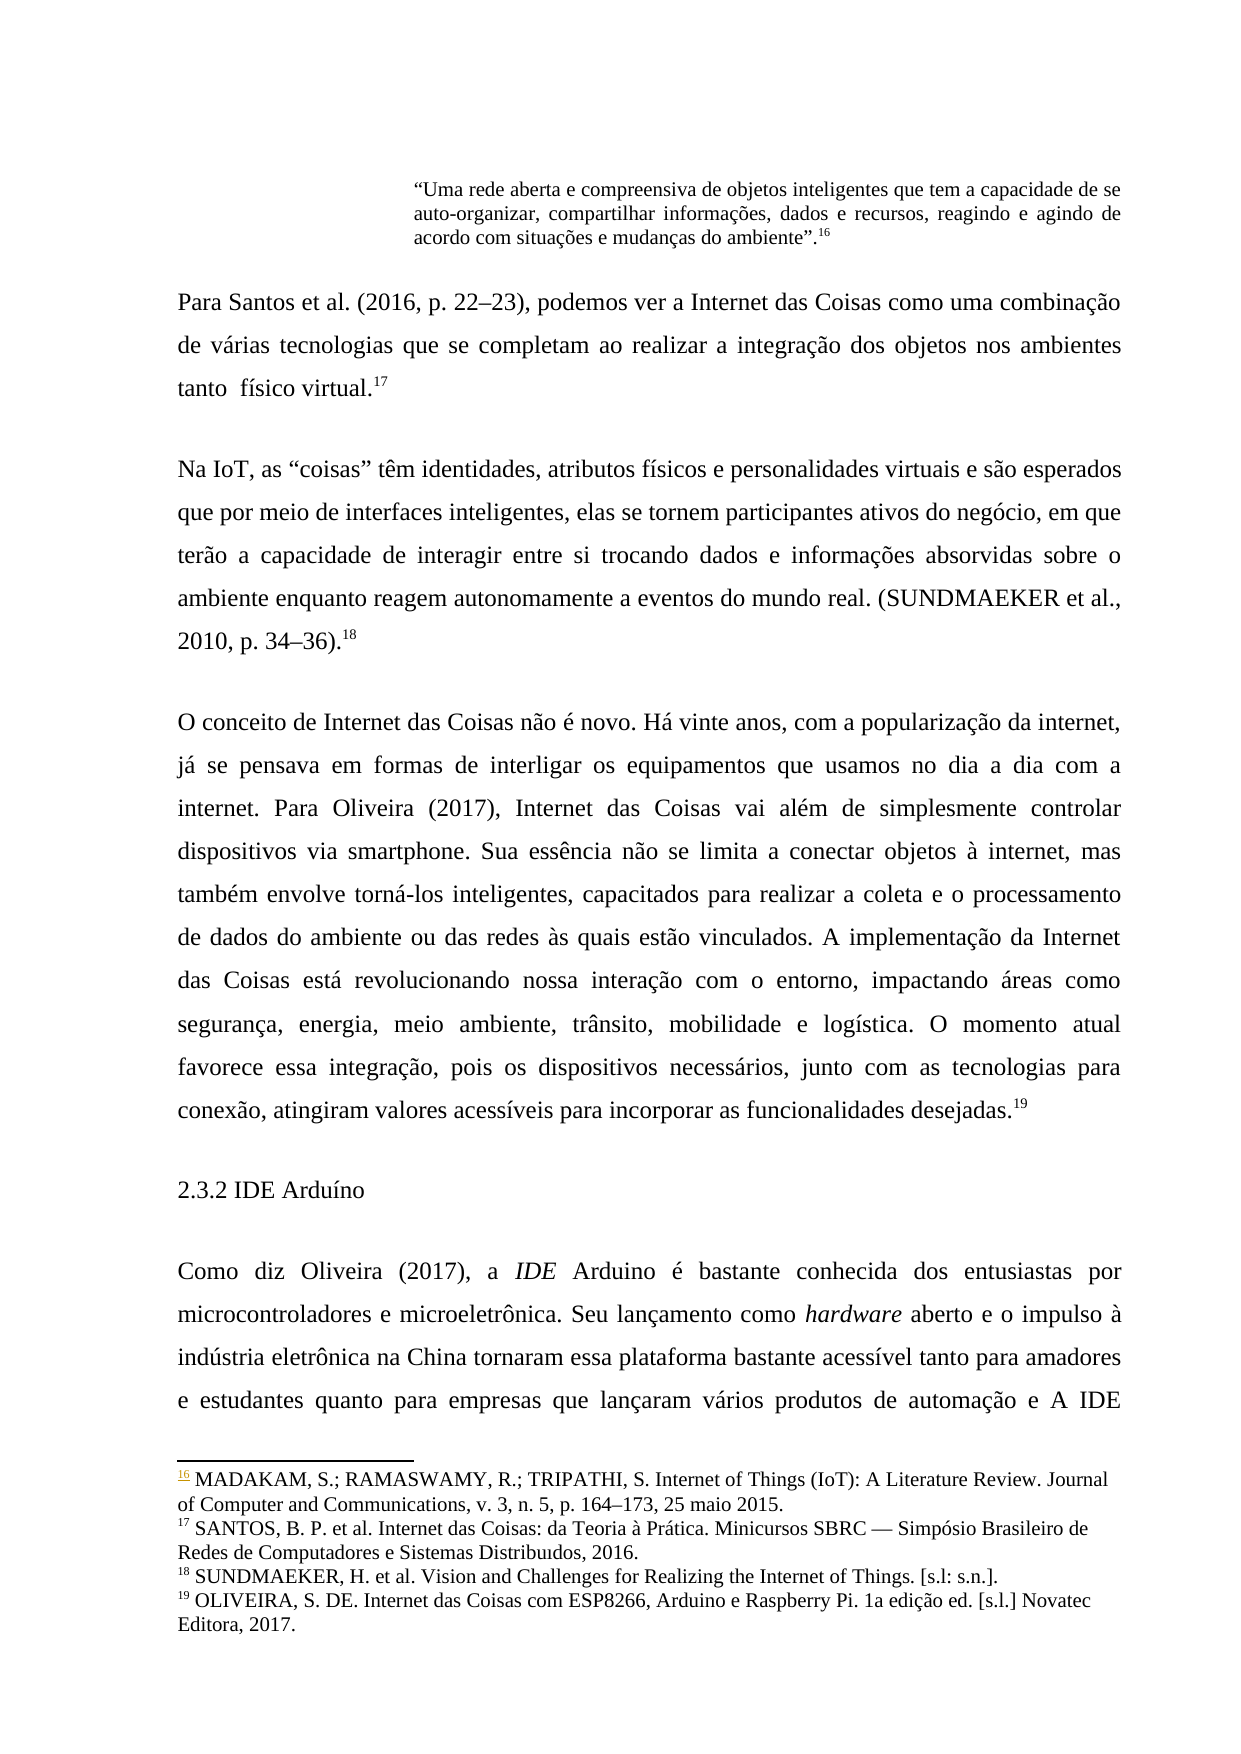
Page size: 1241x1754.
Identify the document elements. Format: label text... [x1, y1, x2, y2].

text Para Santos et al. (2016, p. 22–23), podemos ver a Internet das Coisas como uma combinação de várias tecnologias que se completam ao realizar a integração dos objetos nos ambientes tanto físico virtual. [177, 287, 1122, 402]
text “Uma rede aberta e compreensiva de objetos inteligentes que tem a capacidade de se auto-organizar, compartilhar informações, dados e recursos, reagindo e agindo de acordo com situações e mudanças do ambiente”. [413, 177, 1122, 249]
text O conceito de Internet das Coisas não é novo. Há vinte anos, com a popularização da internet, já se pensava em formas de interligar os equipamentos que usamos no dia a dia com a internet. Para Oliveira (2017), Internet das Coisas vai além de simplesmente controlar dispositivos via smartphone. Sua essência não se limita a conectar objetos à internet, mas também envolve torná-los inteligentes, capacitados para realizar a coleta e o processamento de dados do ambiente ou das redes às quais estão vinculados. A implementação da Internet das Coisas está revolucionando nossa interação com o entorno, impactando áreas como segurança, energia, meio ambiente, trânsito, mobilidade e logística. O momento atual favorece essa integração, pois os dispositivos necessários, junto com as tecnologias para conexão, atingiram valores acessíveis para incorporar as funcionalidades desejadas. [177, 707, 1122, 1124]
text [177, 1256, 1122, 1414]
text 2.3.2 IDE Arduíno [177, 1176, 1122, 1204]
text Na IoT, as “coisas” têm identidades, atributos físicos e personalidades virtuais e são esperados que por meio de interfaces inteligentes, elas se tornem participantes ativos do negócio, em que terão a capacidade de interagir entre si trocando dados e informações absorvidas sobre o ambiente enquanto reagem autonomamente a eventos do mundo real. (SUNDMAEKER et al., 2010, p. 34–36). [177, 454, 1122, 655]
